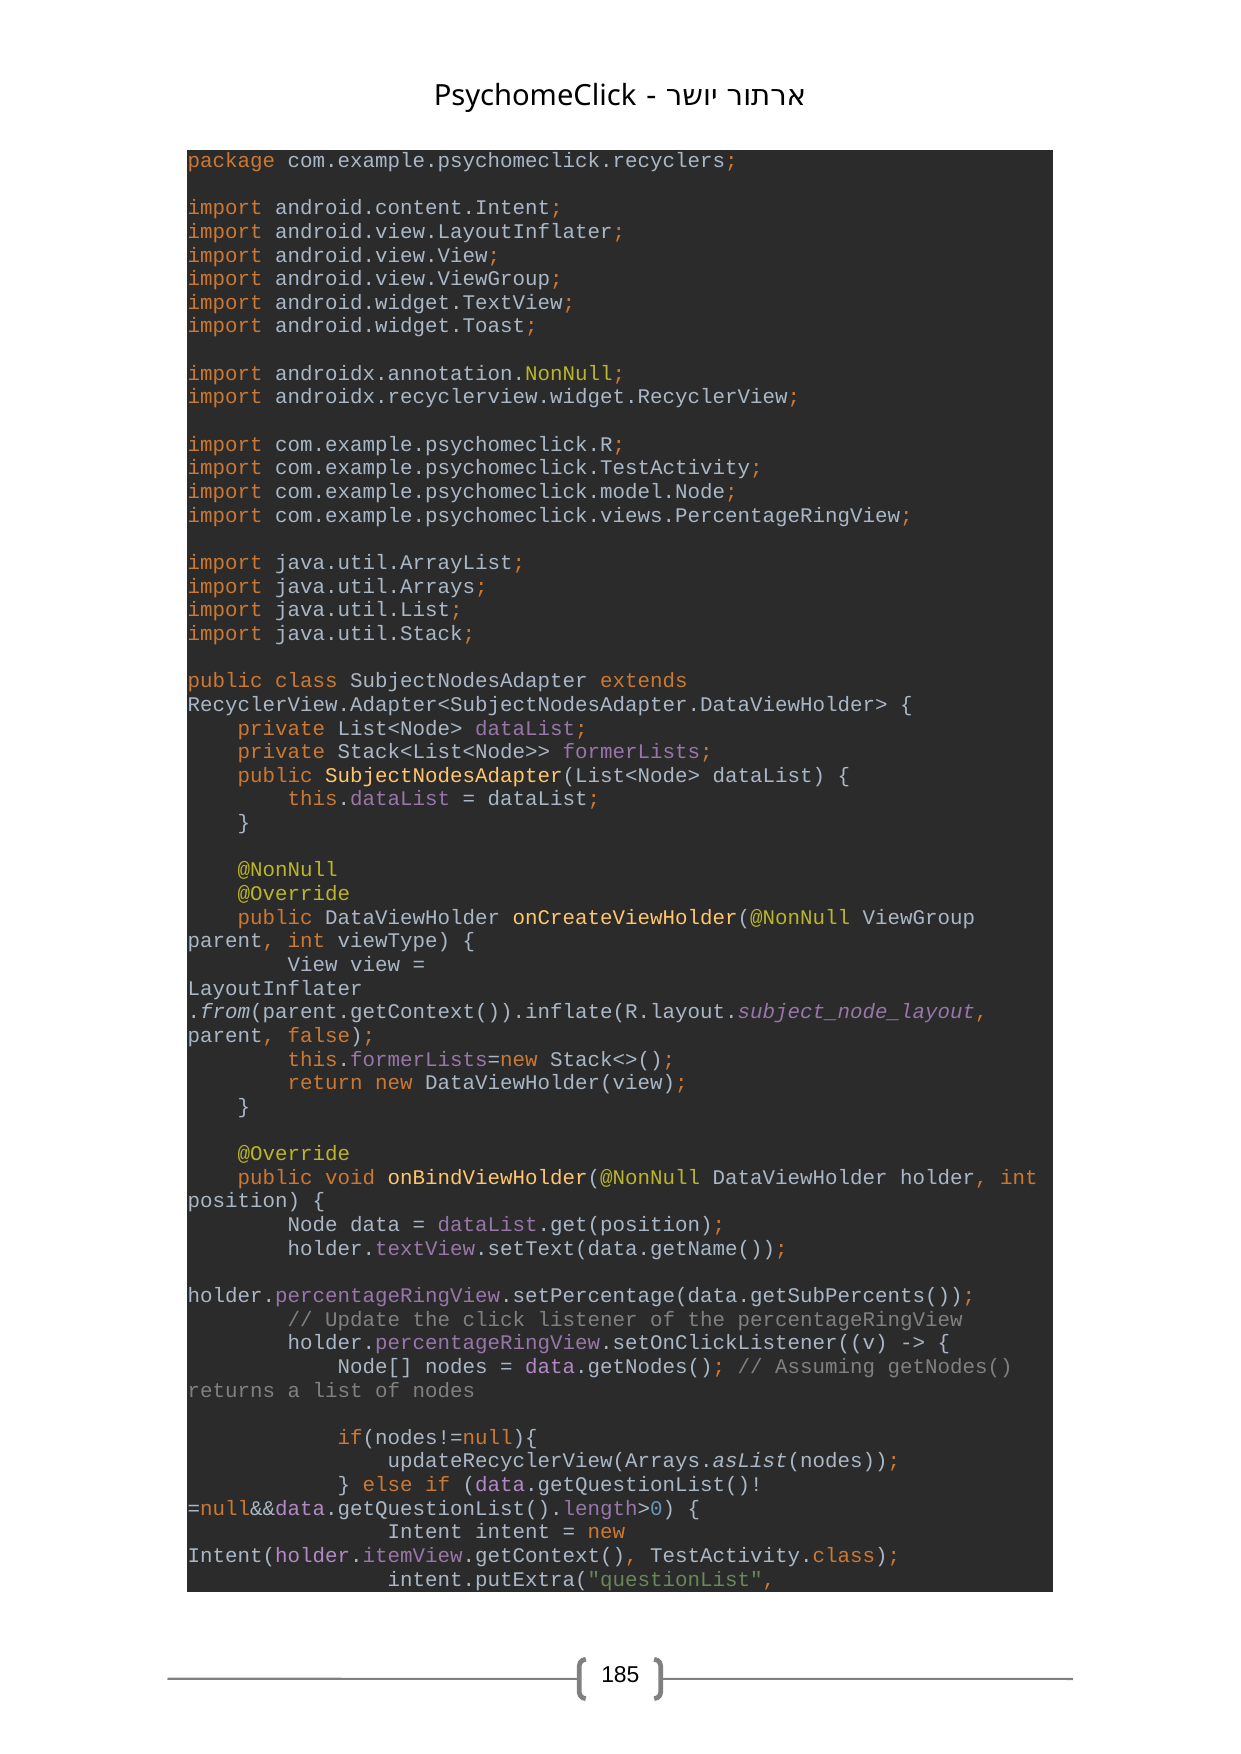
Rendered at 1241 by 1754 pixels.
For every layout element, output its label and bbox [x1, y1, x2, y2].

text [187, 150, 1053, 1592]
